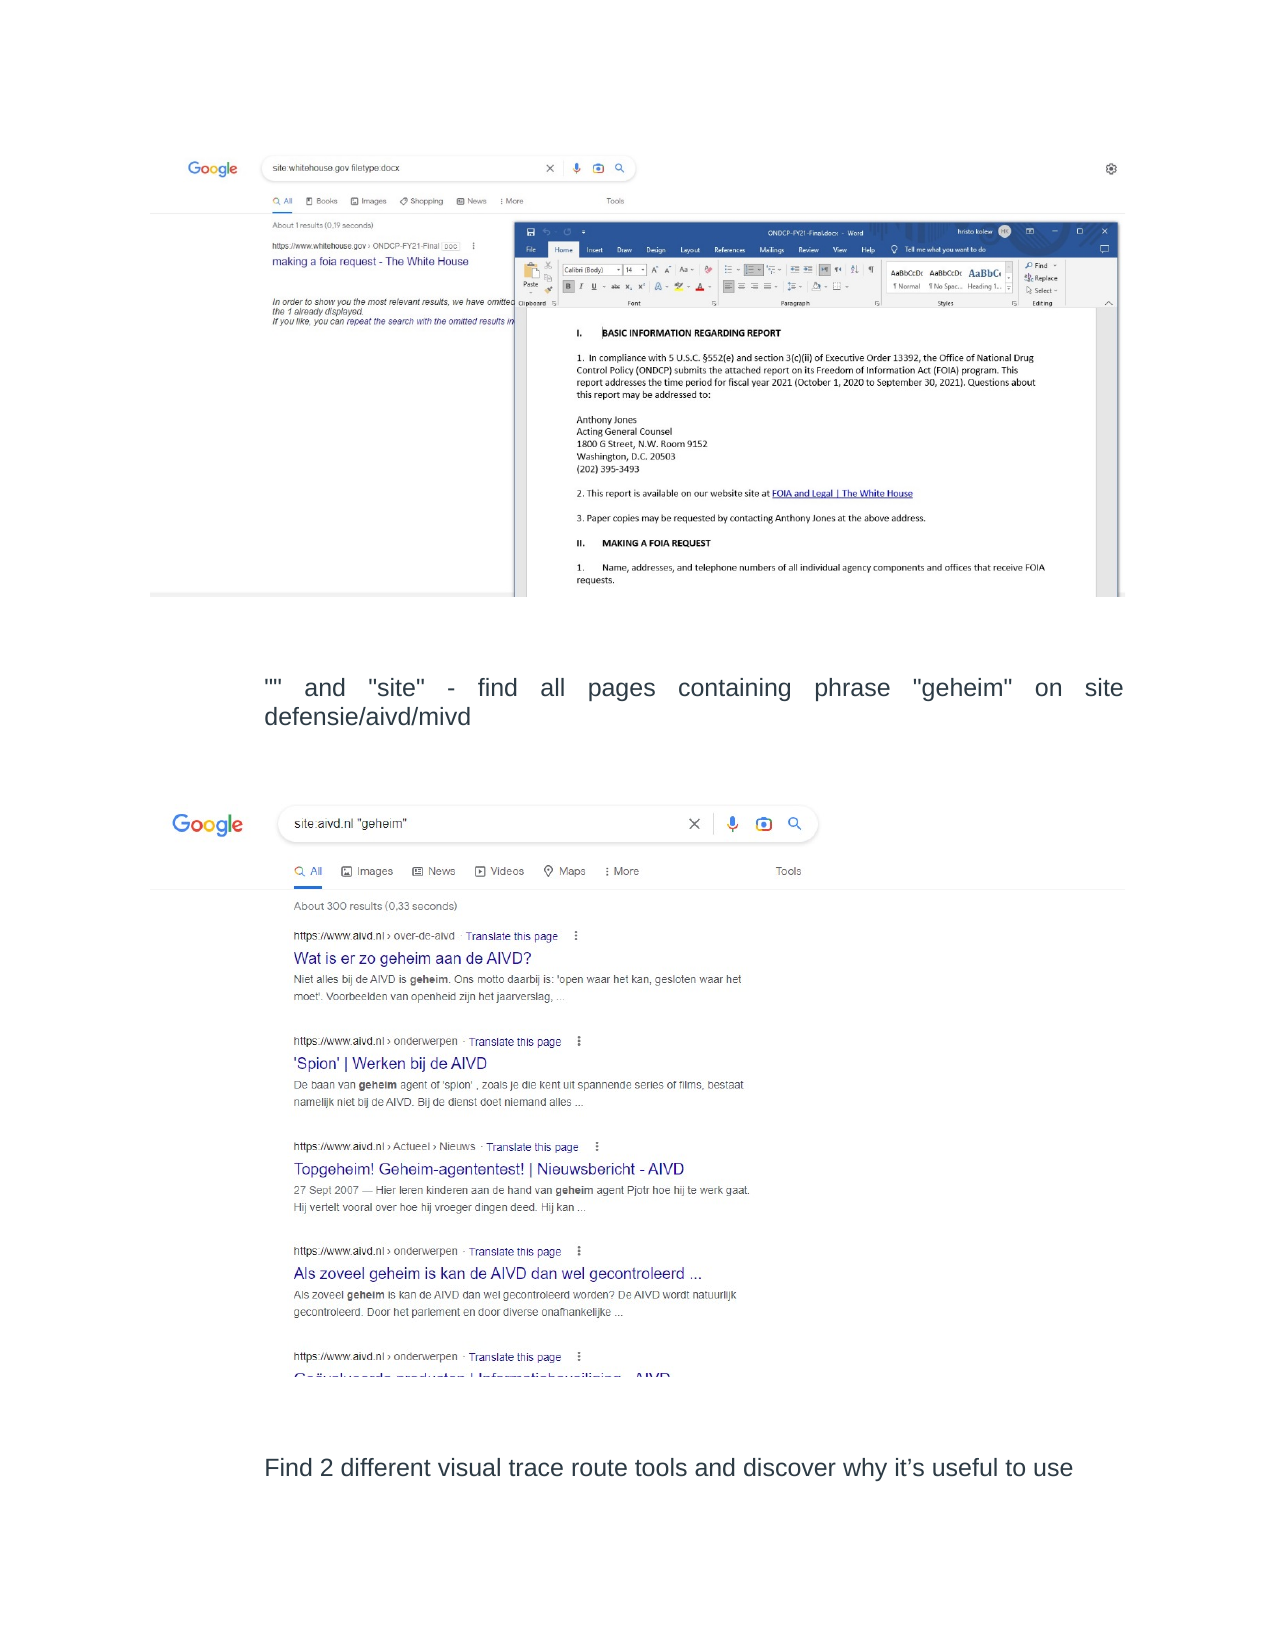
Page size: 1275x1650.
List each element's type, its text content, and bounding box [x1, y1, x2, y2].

text "" and "site" - find all pages containing phrase "geheim" on site defensie/aivd/mivd [264, 673, 1125, 730]
picture [150, 150, 1125, 597]
text Find 2 different visual trace route tools and discover why it’s useful to use [264, 1453, 1125, 1481]
picture [150, 804, 1125, 1377]
